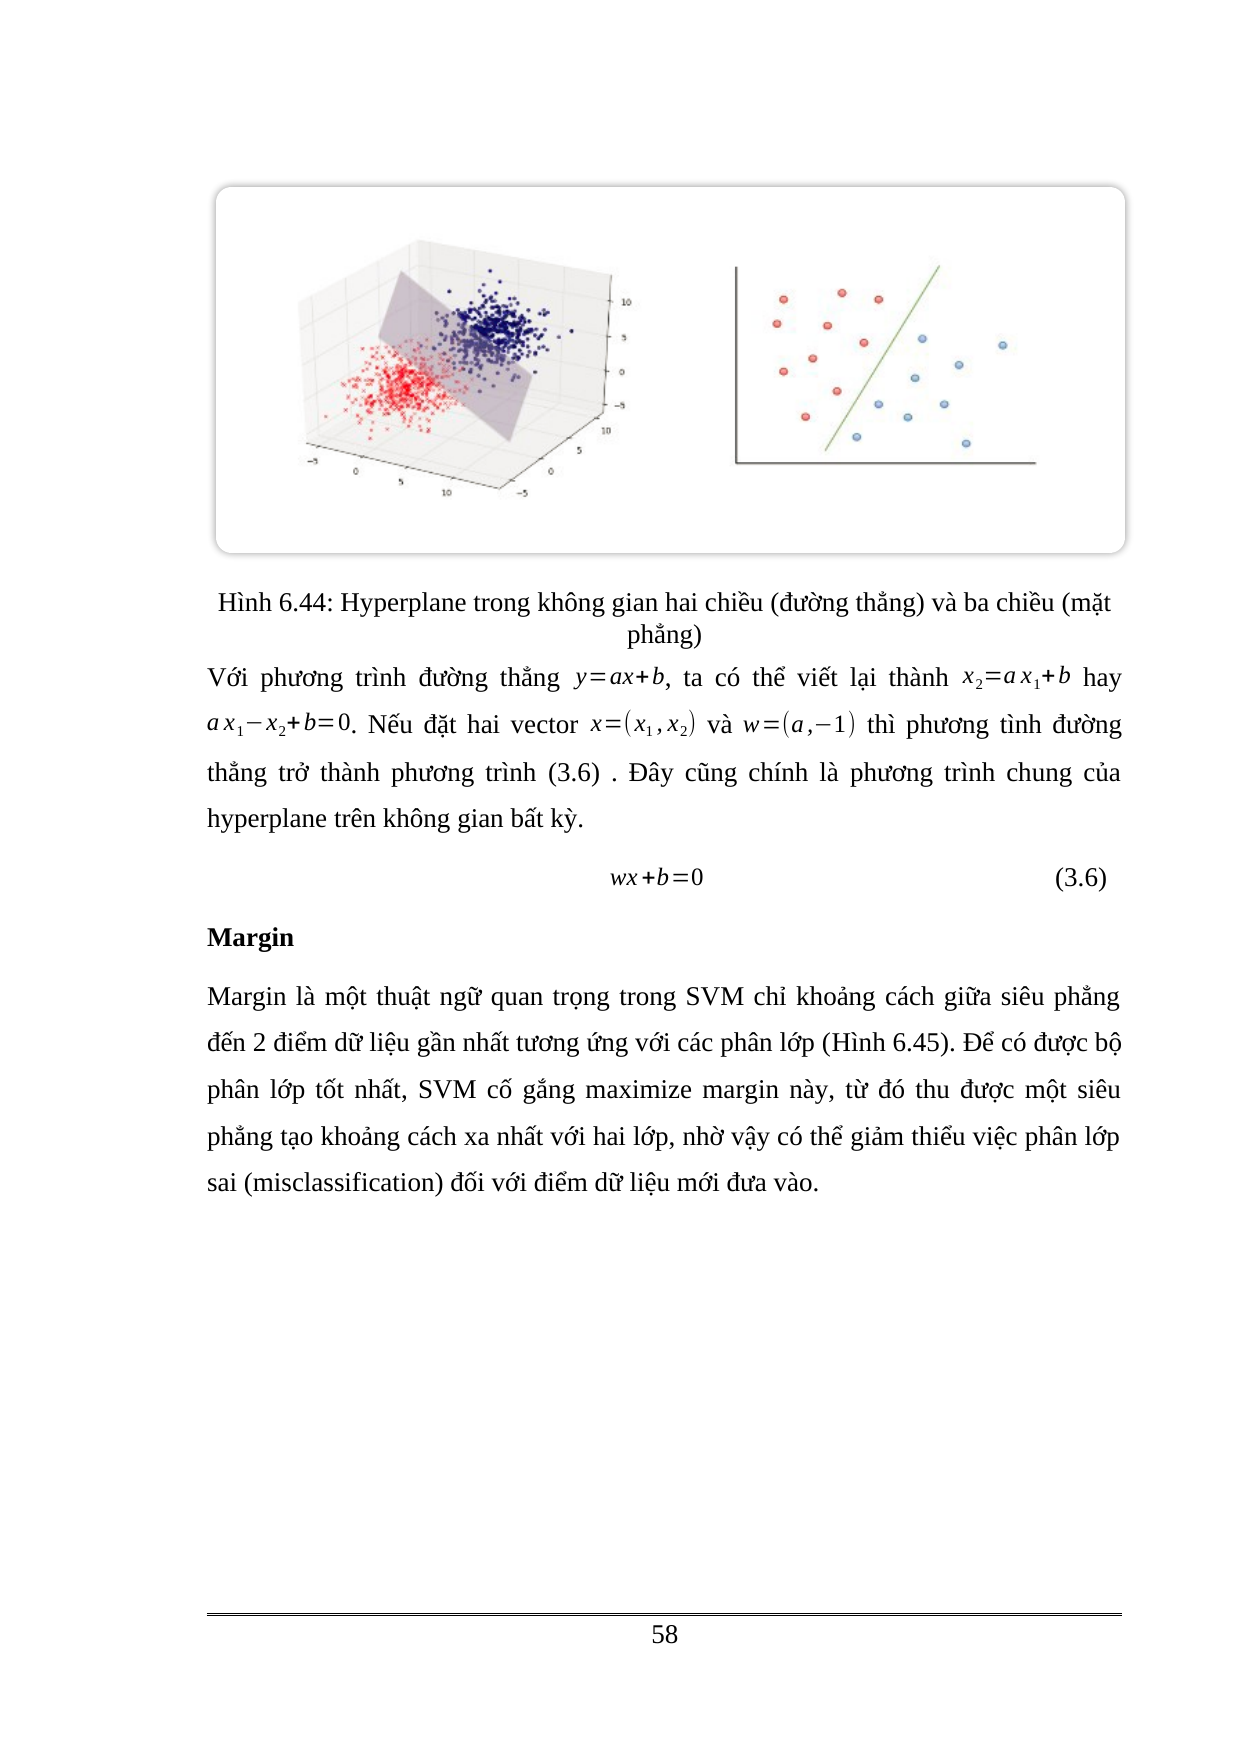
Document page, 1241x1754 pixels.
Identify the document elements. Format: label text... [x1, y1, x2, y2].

text Margin [207, 921, 1122, 952]
text (3.6) [207, 862, 1122, 893]
text Với phương trình đường thẳng , ta có thể viết lại thành hay . Nếu đặt hai vector và thì phương tình đường thẳng trở thành phương trình (3.6) . Đây cũng chính là phương trình chung của hyperplane trên không gian bất kỳ. [207, 661, 1122, 833]
picture [247, 218, 1094, 522]
